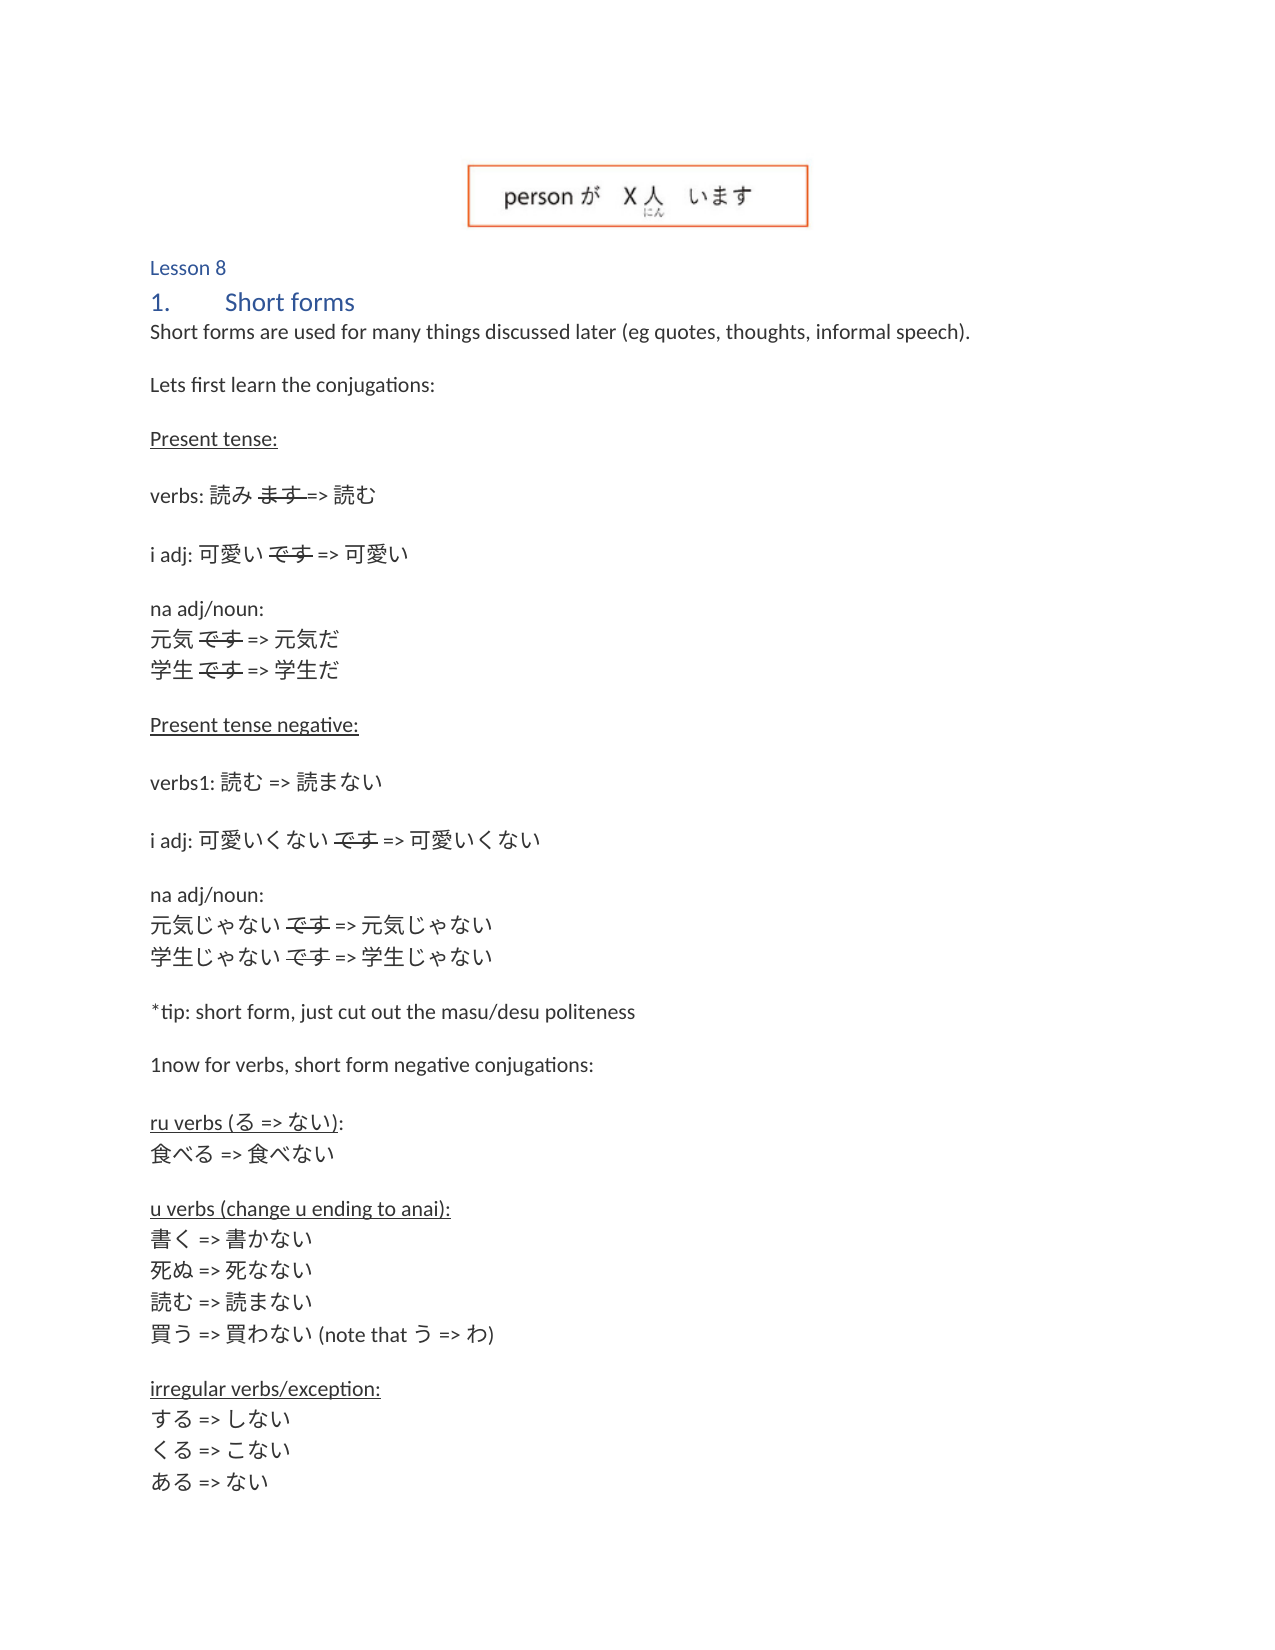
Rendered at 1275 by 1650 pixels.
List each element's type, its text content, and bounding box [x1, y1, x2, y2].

text 1now for verbs, short form negative conjugations: [150, 1052, 1125, 1078]
text Lets first learn the conjugations: [150, 372, 1125, 398]
text 読む => 読まない [150, 1285, 1125, 1317]
text u verbs (change u ending to anai): [150, 1195, 1125, 1222]
text 元気 です => 元気だ [150, 622, 1125, 653]
subtitle Lesson 8 [150, 254, 1125, 281]
text 学生 です => 学生だ [150, 653, 1125, 685]
subtitle Short forms [150, 285, 1125, 318]
text Present tense: [150, 425, 1125, 452]
text na adj/noun: [150, 595, 1125, 622]
text Short forms are used for many things discussed later (eg quotes, thoughts, informal speech). [150, 318, 1125, 345]
text 元気じゃない です => 元気じゃない [150, 908, 1125, 940]
text na adj/noun: [150, 882, 1125, 908]
text i adj: 可愛い です => 可愛い [150, 537, 1125, 568]
text 学生じゃない です => 学生じゃない [150, 940, 1125, 972]
text verbs1: 読む => 読まない [150, 765, 1125, 797]
text Present tense negative: [150, 712, 1125, 738]
text ある => ない [150, 1465, 1125, 1497]
text i adj: 可愛いくない です => 可愛いくない [150, 823, 1125, 855]
text verbs: 読み ます => 読む [150, 478, 1125, 510]
text する => しない [150, 1402, 1125, 1433]
text irregular verbs/exception: [150, 1375, 1125, 1402]
text 食べる => 食べない [150, 1137, 1125, 1168]
text くる => こない [150, 1433, 1125, 1465]
text 書く => 書かない [150, 1222, 1125, 1253]
text ru verbs (る => ない): [150, 1105, 1125, 1137]
text 死ぬ => 死なない [150, 1253, 1125, 1285]
text *tip: short form, just cut out the masu/desu politeness [150, 998, 1125, 1025]
text 買う => 買わない (note that う => わ) [150, 1317, 1125, 1348]
picture [459, 149, 816, 231]
